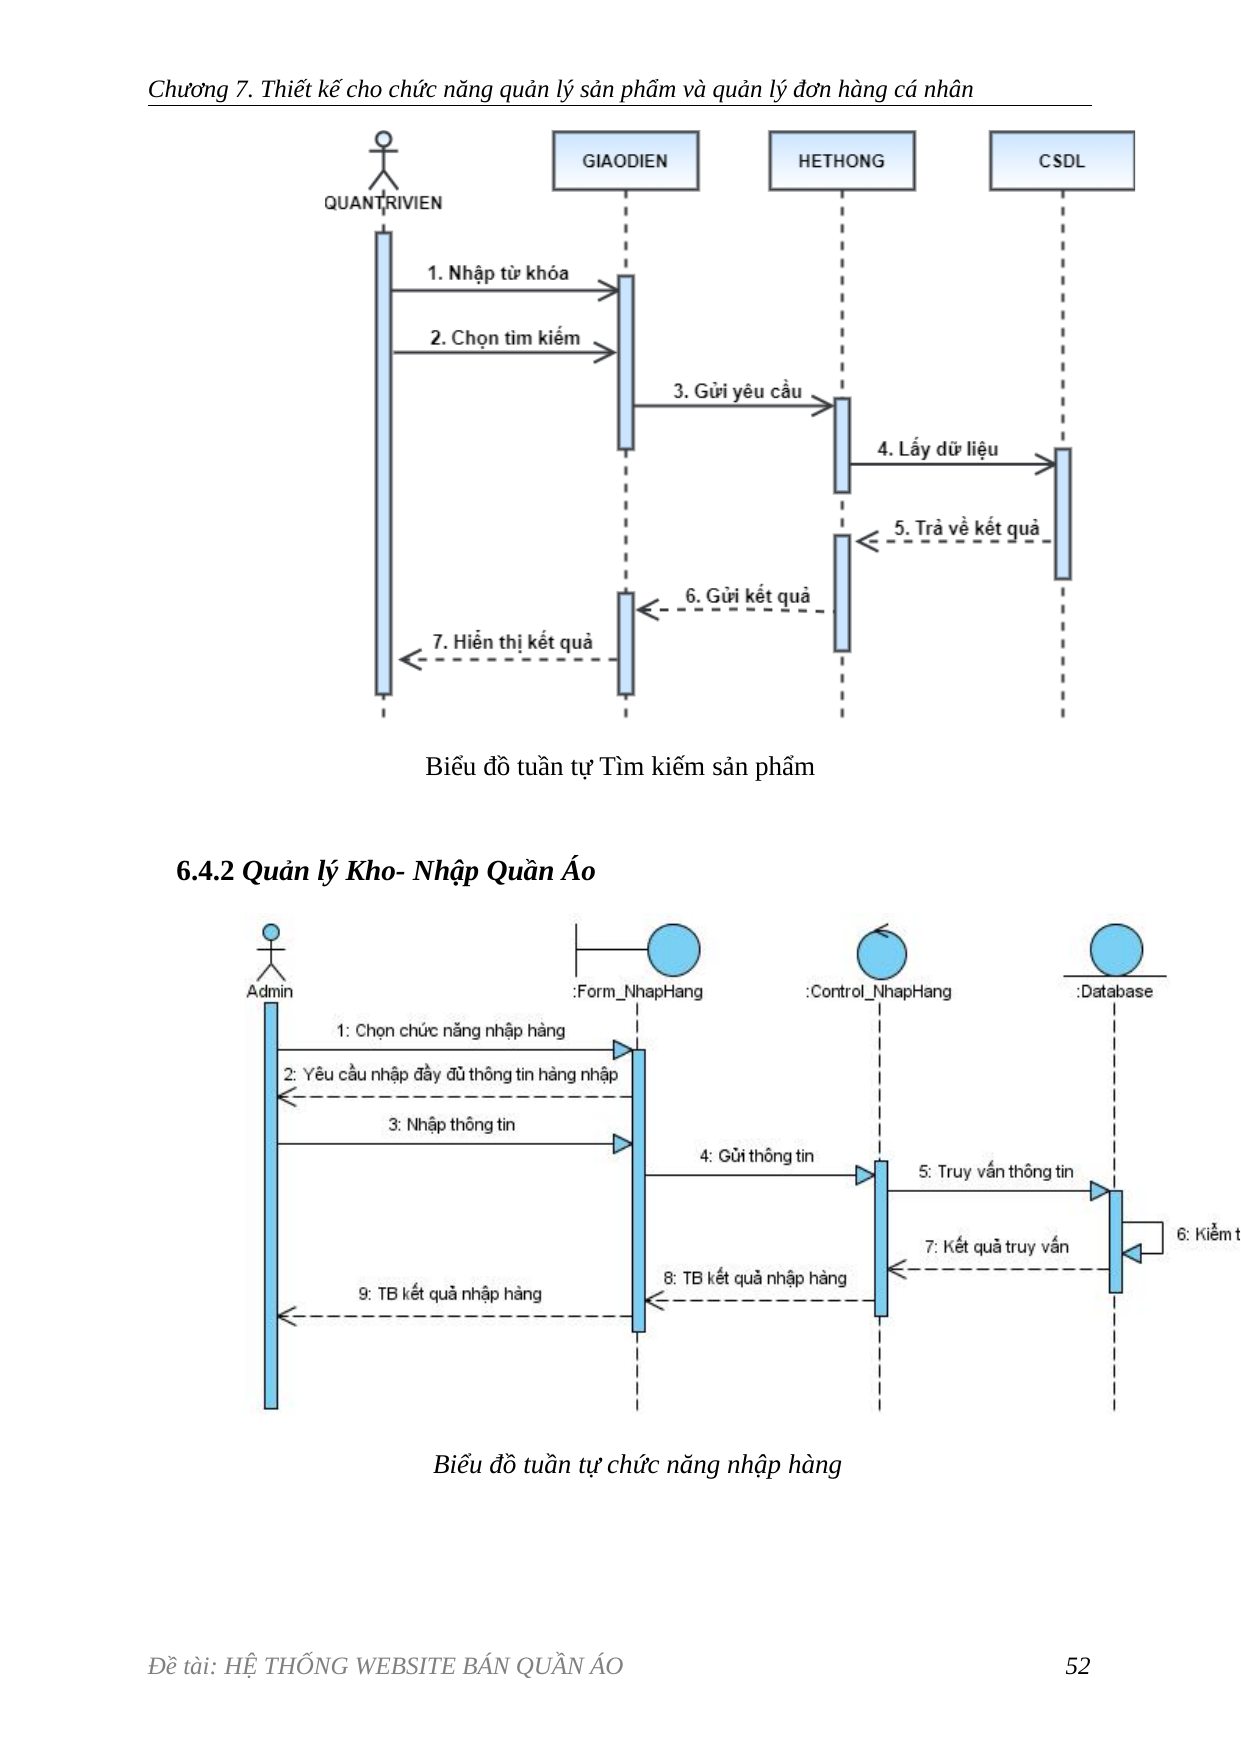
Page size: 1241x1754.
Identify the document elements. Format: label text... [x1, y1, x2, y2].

subtitle Quản lý Kho- Nhập Quần Áo [176, 847, 1092, 889]
picture [244, 913, 1241, 1449]
picture [325, 130, 1136, 724]
text Biểu đồ tuần tự Tìm kiếm sản phẩm [148, 750, 1092, 782]
